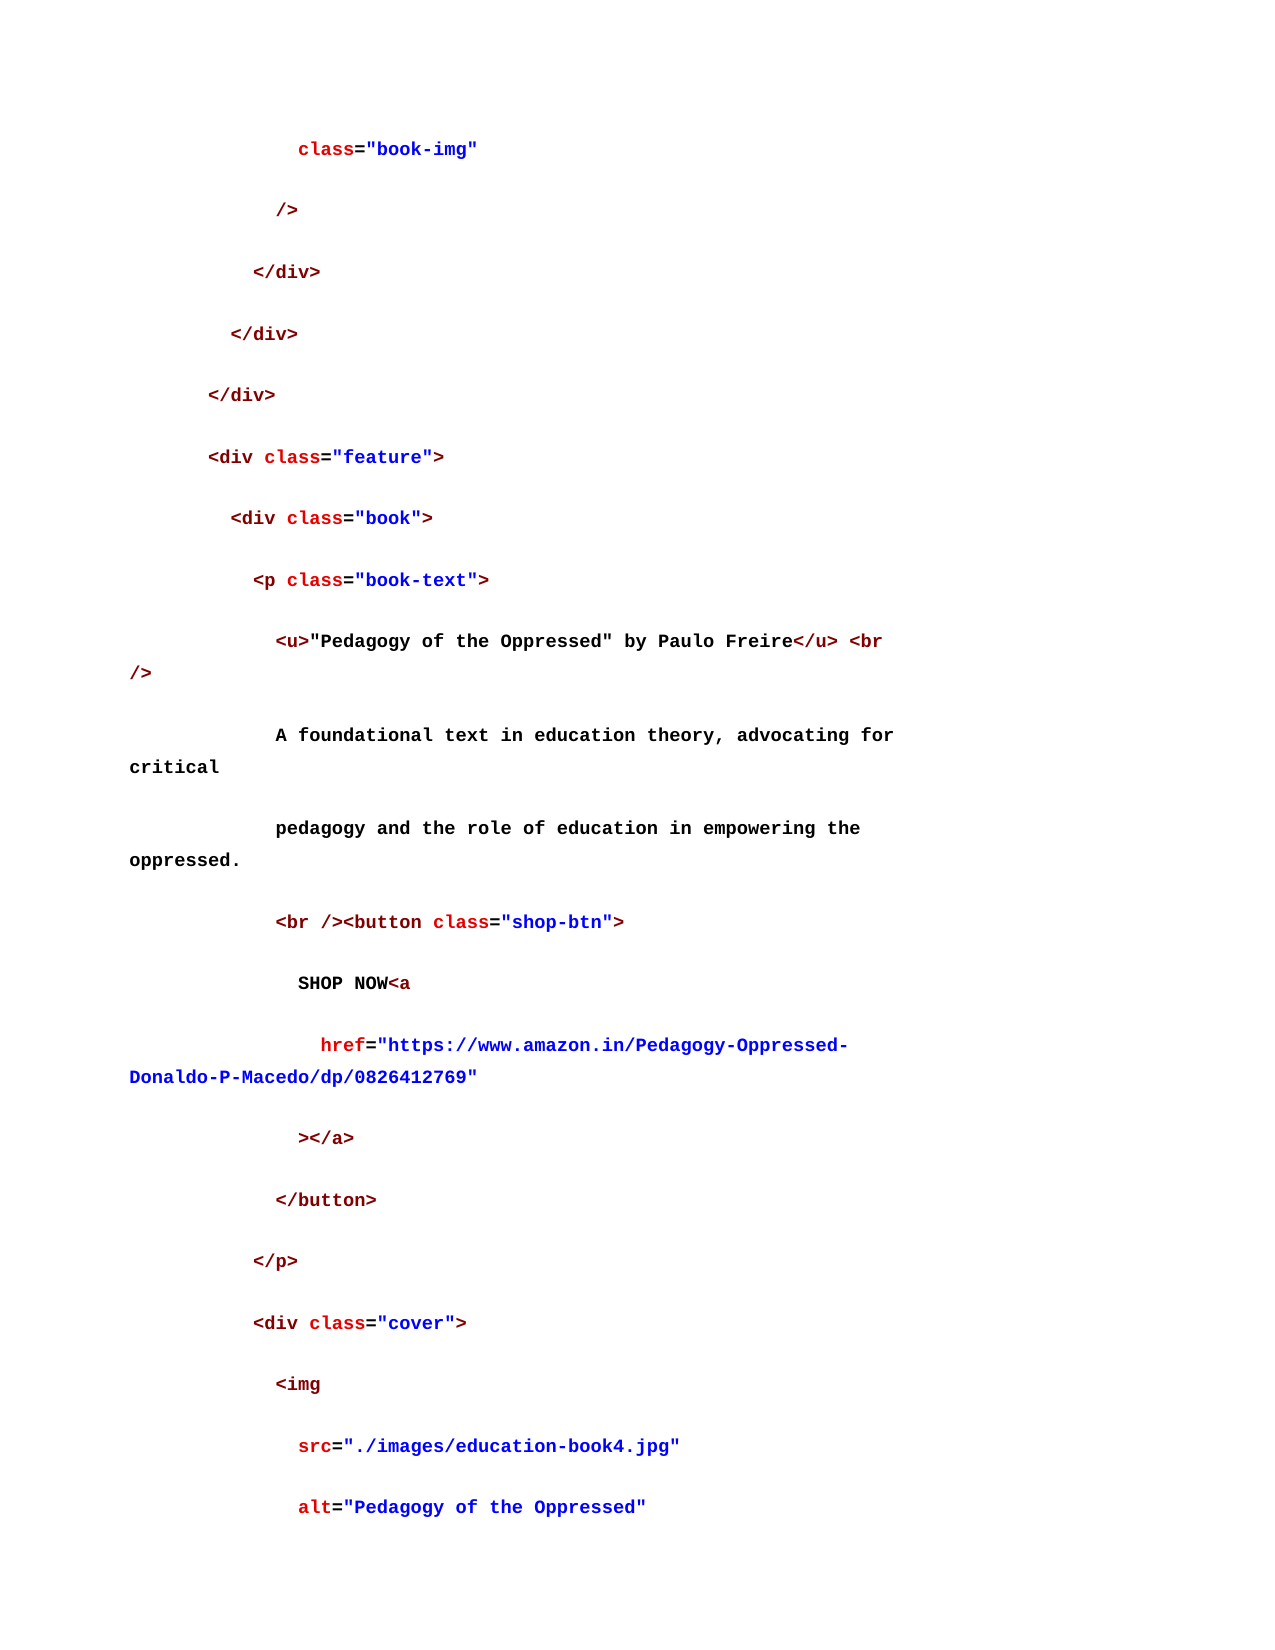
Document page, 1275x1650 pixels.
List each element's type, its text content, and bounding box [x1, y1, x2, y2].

text A foundational text in education theory, advocating for critical [129, 726, 897, 779]
text </button> [129, 1191, 897, 1212]
text <div class="feature"> [129, 447, 897, 469]
text SHOP NOW<a [129, 974, 897, 995]
text <p class="book-text"> [129, 571, 897, 592]
text <u>"Pedagogy of the Oppressed" by Paulo Freire</u> <br /> [129, 632, 897, 685]
text </div> [129, 324, 897, 346]
text </p> [129, 1252, 897, 1273]
text </div> [129, 386, 897, 407]
text <div class="cover"> [129, 1314, 897, 1335]
text </div> [129, 263, 897, 284]
text src="./images/education-book4.jpg" [129, 1437, 897, 1458]
text pedagogy and the role of education in empowering the oppressed. [129, 819, 897, 872]
text <br /><button class="shop-btn"> [129, 912, 897, 934]
text /> [129, 201, 897, 222]
text <div class="book"> [129, 509, 897, 530]
text href="https://www.amazon.in/Pedagogy-Oppressed-Donaldo-P-Macedo/dp/0826412769" [129, 1036, 897, 1089]
text ></a> [129, 1129, 897, 1150]
text alt="Pedagogy of the Oppressed" [129, 1498, 897, 1519]
text <img [129, 1375, 897, 1396]
text class="book-img" [129, 139, 897, 161]
